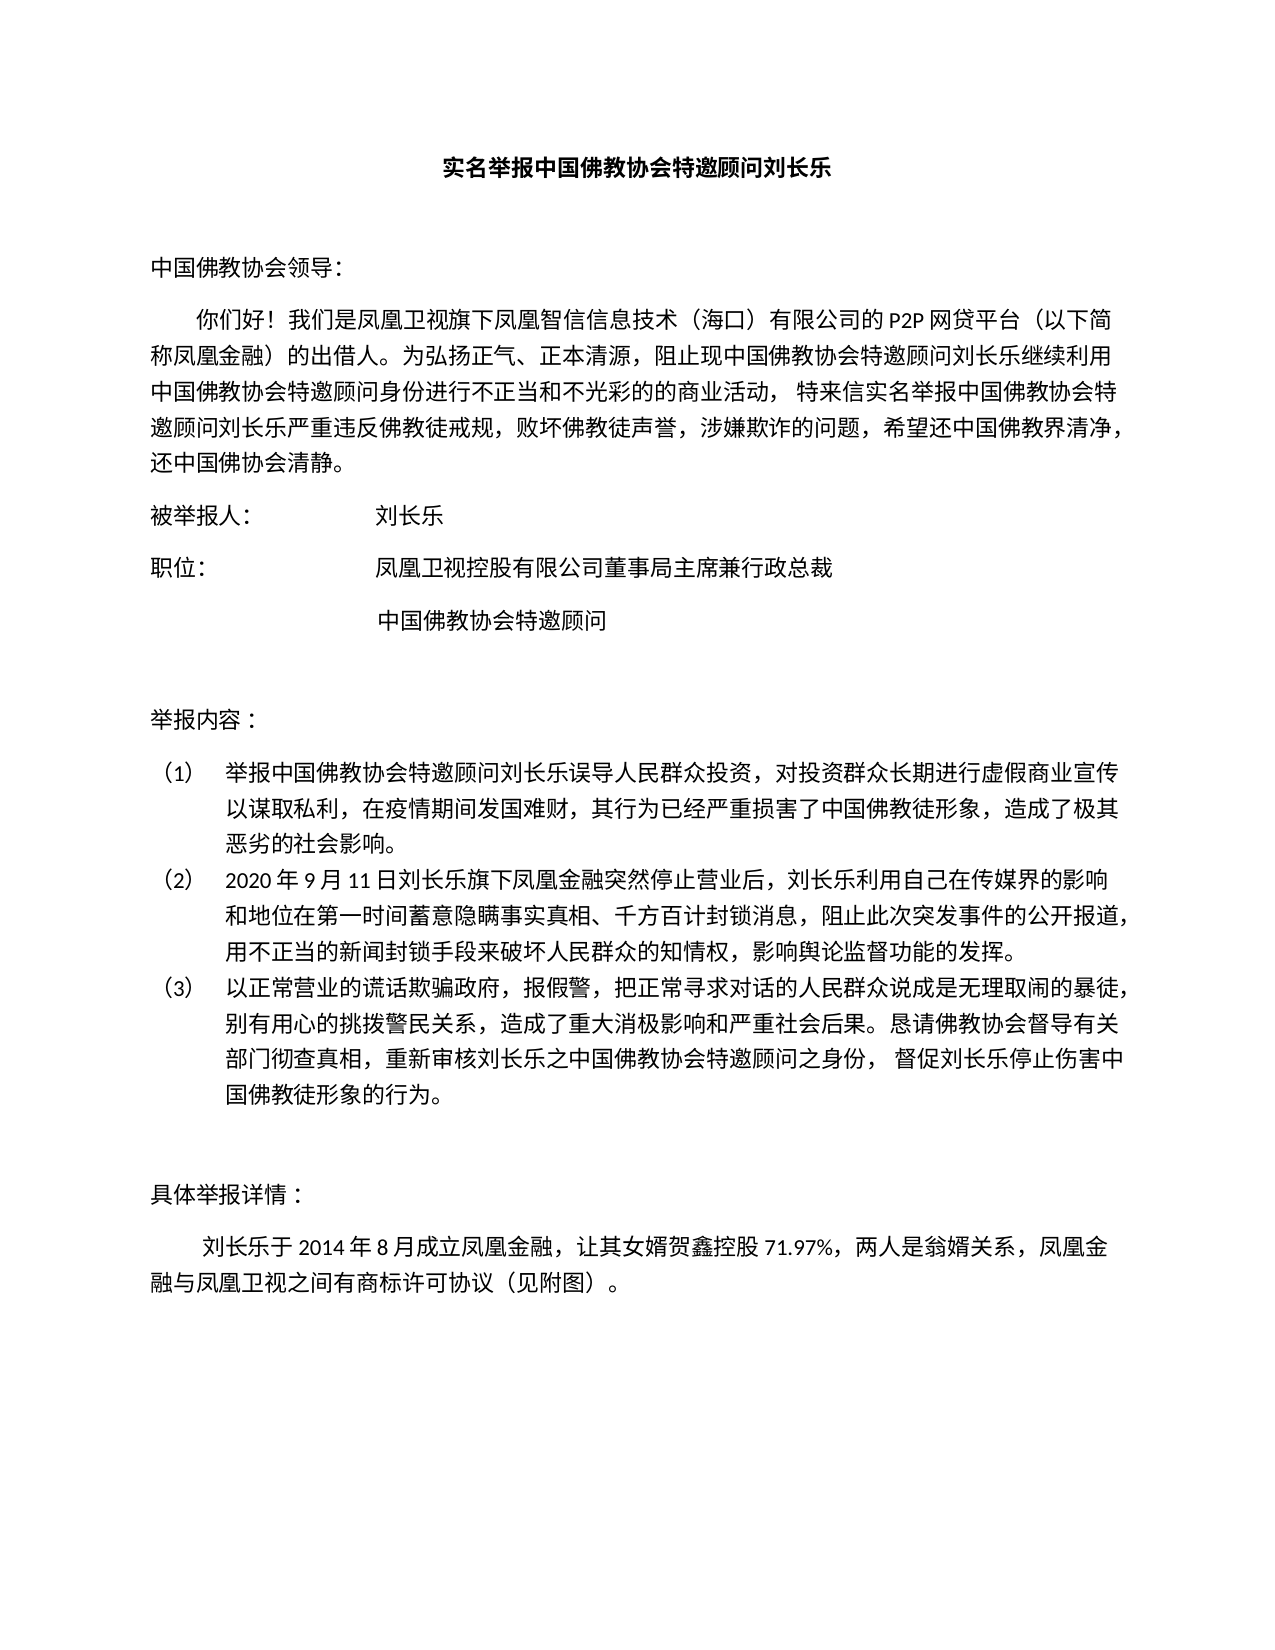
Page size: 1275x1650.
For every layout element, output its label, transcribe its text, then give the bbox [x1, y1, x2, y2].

text 中国佛教协会特邀顾问 [150, 603, 1125, 636]
text 中国佛教协会领导： [150, 249, 1125, 283]
list 2020年9月11日刘长乐旗下凤凰金融突然停止营业后，刘长乐利用自己在传媒界的影响和地位在第一时间蓄意隐瞒事实真相、千方百计封锁消息，阻止此次突发事件的公开报道，用不正当的新闻封锁手段来破坏人民群众的知情权，影响舆论监督功能的发挥。 [150, 862, 1125, 967]
text 举报内容 ： [150, 702, 1125, 735]
text 刘长乐于2014年8月成立凤凰金融，让其女婿贺鑫控股71.97%，两人是翁婿关系，凤凰金融与凤凰卫视之间有商标许可协议（见附图）。 [150, 1229, 1125, 1298]
list 以正常营业的谎话欺骗政府，报假警，把正常寻求对话的人民群众说成是无理取闹的暴徒，别有用心的挑拨警民关系，造成了重大消极影响和严重社会后果。恳请佛教协会督导有关部门彻查真相，重新审核刘长乐之中国佛教协会特邀顾问之身份， 督促刘长乐停止伤害中国佛教徒形象的行为。 [150, 969, 1125, 1110]
text 具体举报详情 ： [150, 1176, 1125, 1210]
text 被举报人： 刘长乐 [150, 498, 1125, 531]
text 实名举报中国佛教协会特邀顾问刘长乐 [150, 150, 1125, 183]
list 举报中国佛教协会特邀顾问刘长乐误导人民群众投资，对投资群众长期进行虚假商业宣传以谋取私利，在疫情期间发国难财，其行为已经严重损害了中国佛教徒形象，造成了极其恶劣的社会影响。 [150, 754, 1125, 859]
text 你们好！我们是凤凰卫视旗下凤凰智信信息技术（海口）有限公司的P2P 网贷平台（以下简称凤凰金融）的出借人。为弘扬正气、正本清源，阻止现中国佛教协会特邀顾问刘长乐继续利用中国佛教协会特邀顾问身份进行不正当和不光彩的的商业活动， 特来信实名举报中国佛教协会特邀顾问刘长乐严重违反佛教徒戒规，败坏佛教徒声誉，涉嫌欺诈的问题，希望还中国佛教界清净，还中国佛协会清静。 [150, 302, 1125, 478]
text 职位： 凤凰卫视控股有限公司董事局主席兼行政总裁 [150, 550, 1125, 583]
